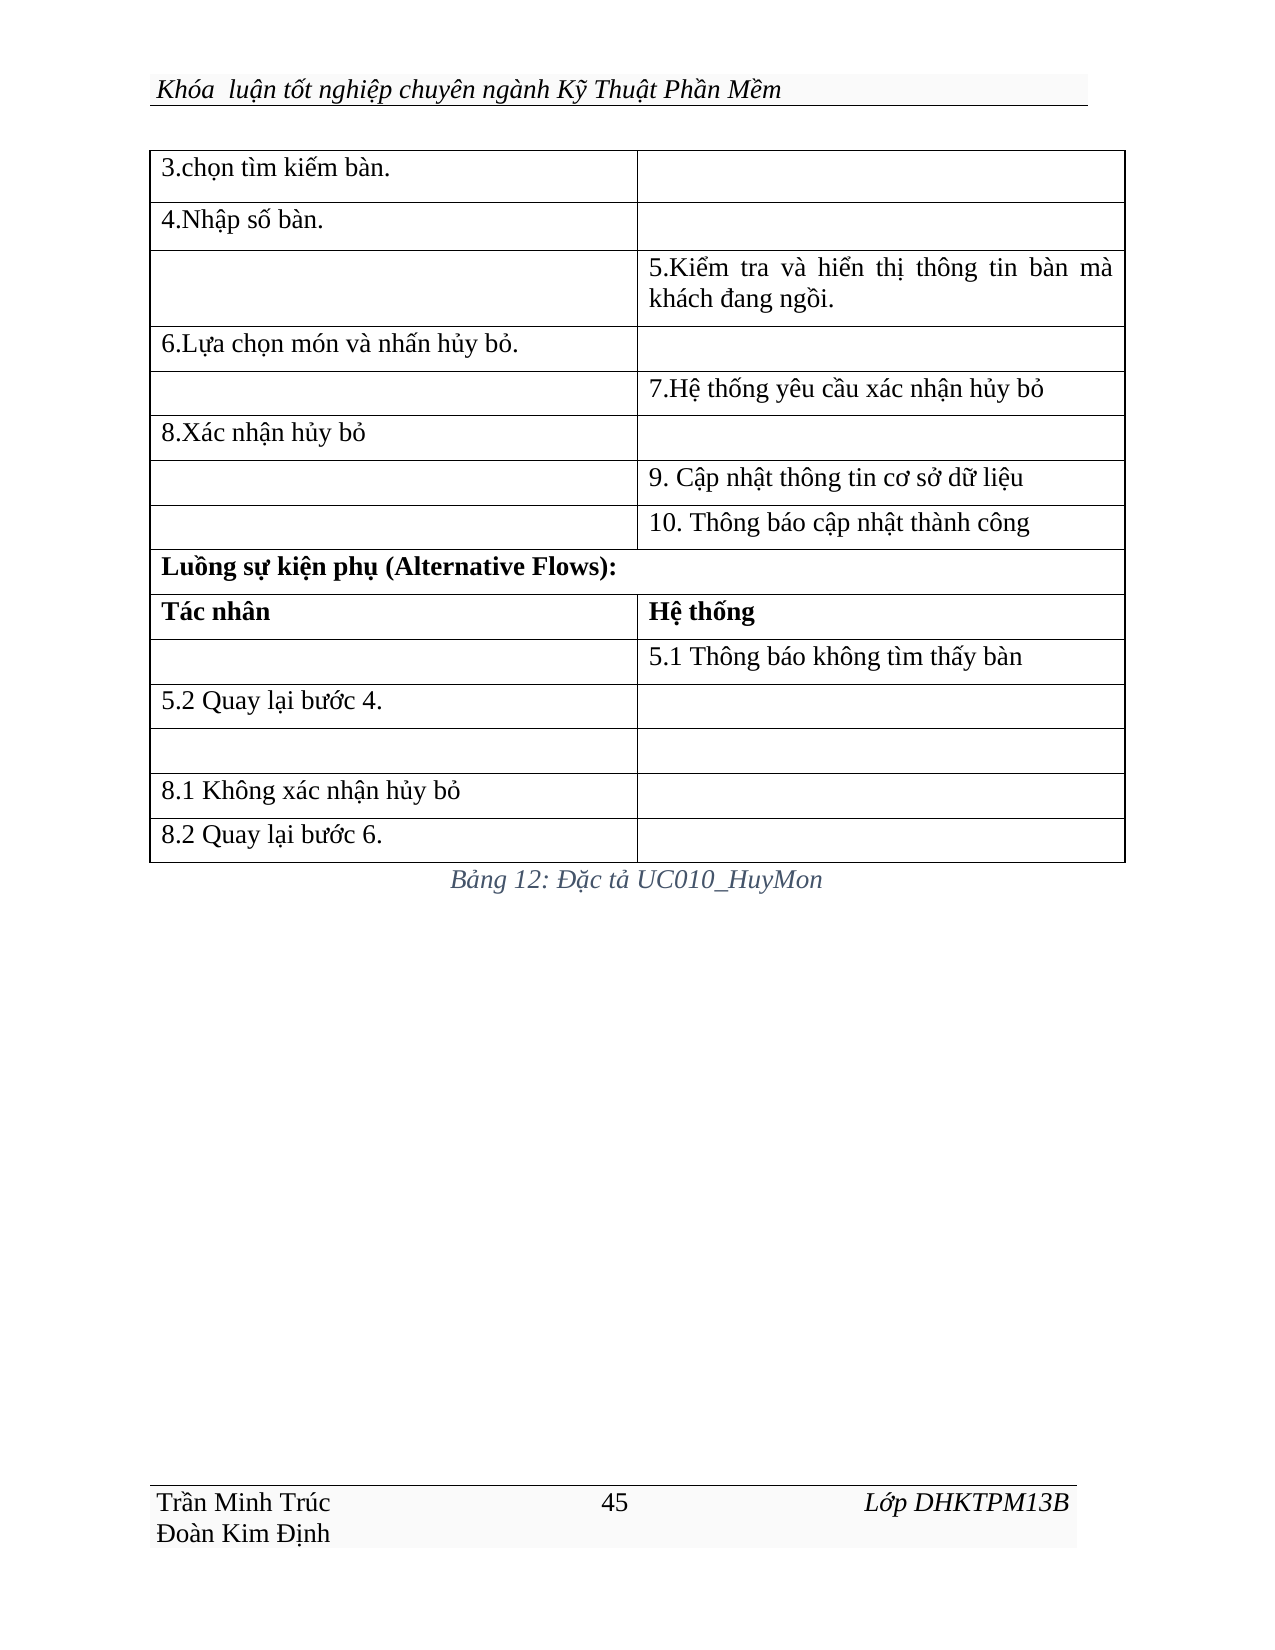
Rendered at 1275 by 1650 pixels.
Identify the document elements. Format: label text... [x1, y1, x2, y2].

table_cell [638, 203, 1124, 250]
table_cell [638, 819, 1124, 862]
table_cell 8.1 Không xác nhận hủy bỏ [151, 774, 637, 817]
table_cell 7.Hệ thống yêu cầu xác nhận hủy bỏ [638, 372, 1124, 415]
table_cell [151, 251, 637, 326]
table_cell [638, 151, 1124, 202]
table_cell [151, 461, 637, 505]
table_cell [151, 372, 637, 415]
table_cell [151, 729, 637, 773]
table_cell [638, 774, 1124, 817]
table_cell [151, 640, 637, 683]
text Bảng 12: Đặc tả UC010_HuyMon [150, 863, 1125, 894]
table_cell 5.Kiểm tra và hiển thị thông tin bàn mà khách đang ngồi. [638, 251, 1124, 326]
table_cell [638, 416, 1124, 460]
table_cell 10. Thông báo cập nhật thành công [638, 506, 1124, 549]
table_cell 5.1 Thông báo không tìm thấy bàn [638, 640, 1124, 683]
table_cell [638, 327, 1124, 371]
table_cell 3.chọn tìm kiếm bàn. [151, 151, 637, 202]
table_cell 6.Lựa chọn món và nhấn hủy bỏ. [151, 327, 637, 371]
table_cell 8.Xác nhận hủy bỏ [151, 416, 637, 460]
table_cell 5.2 Quay lại bước 4. [151, 685, 637, 728]
table_cell Tác nhân [151, 595, 637, 639]
table_cell Luồng sự kiện phụ (Alternative Flows): [151, 550, 1124, 594]
table_cell [151, 506, 637, 549]
table_cell 8.2 Quay lại bước 6. [151, 819, 637, 862]
table_cell Hệ thống [638, 595, 1124, 639]
table_cell [638, 729, 1124, 773]
table_cell 4.Nhập số bàn. [151, 203, 637, 250]
table_cell [638, 685, 1124, 728]
table_cell 9. Cập nhật thông tin cơ sở dữ liệu [638, 461, 1124, 505]
